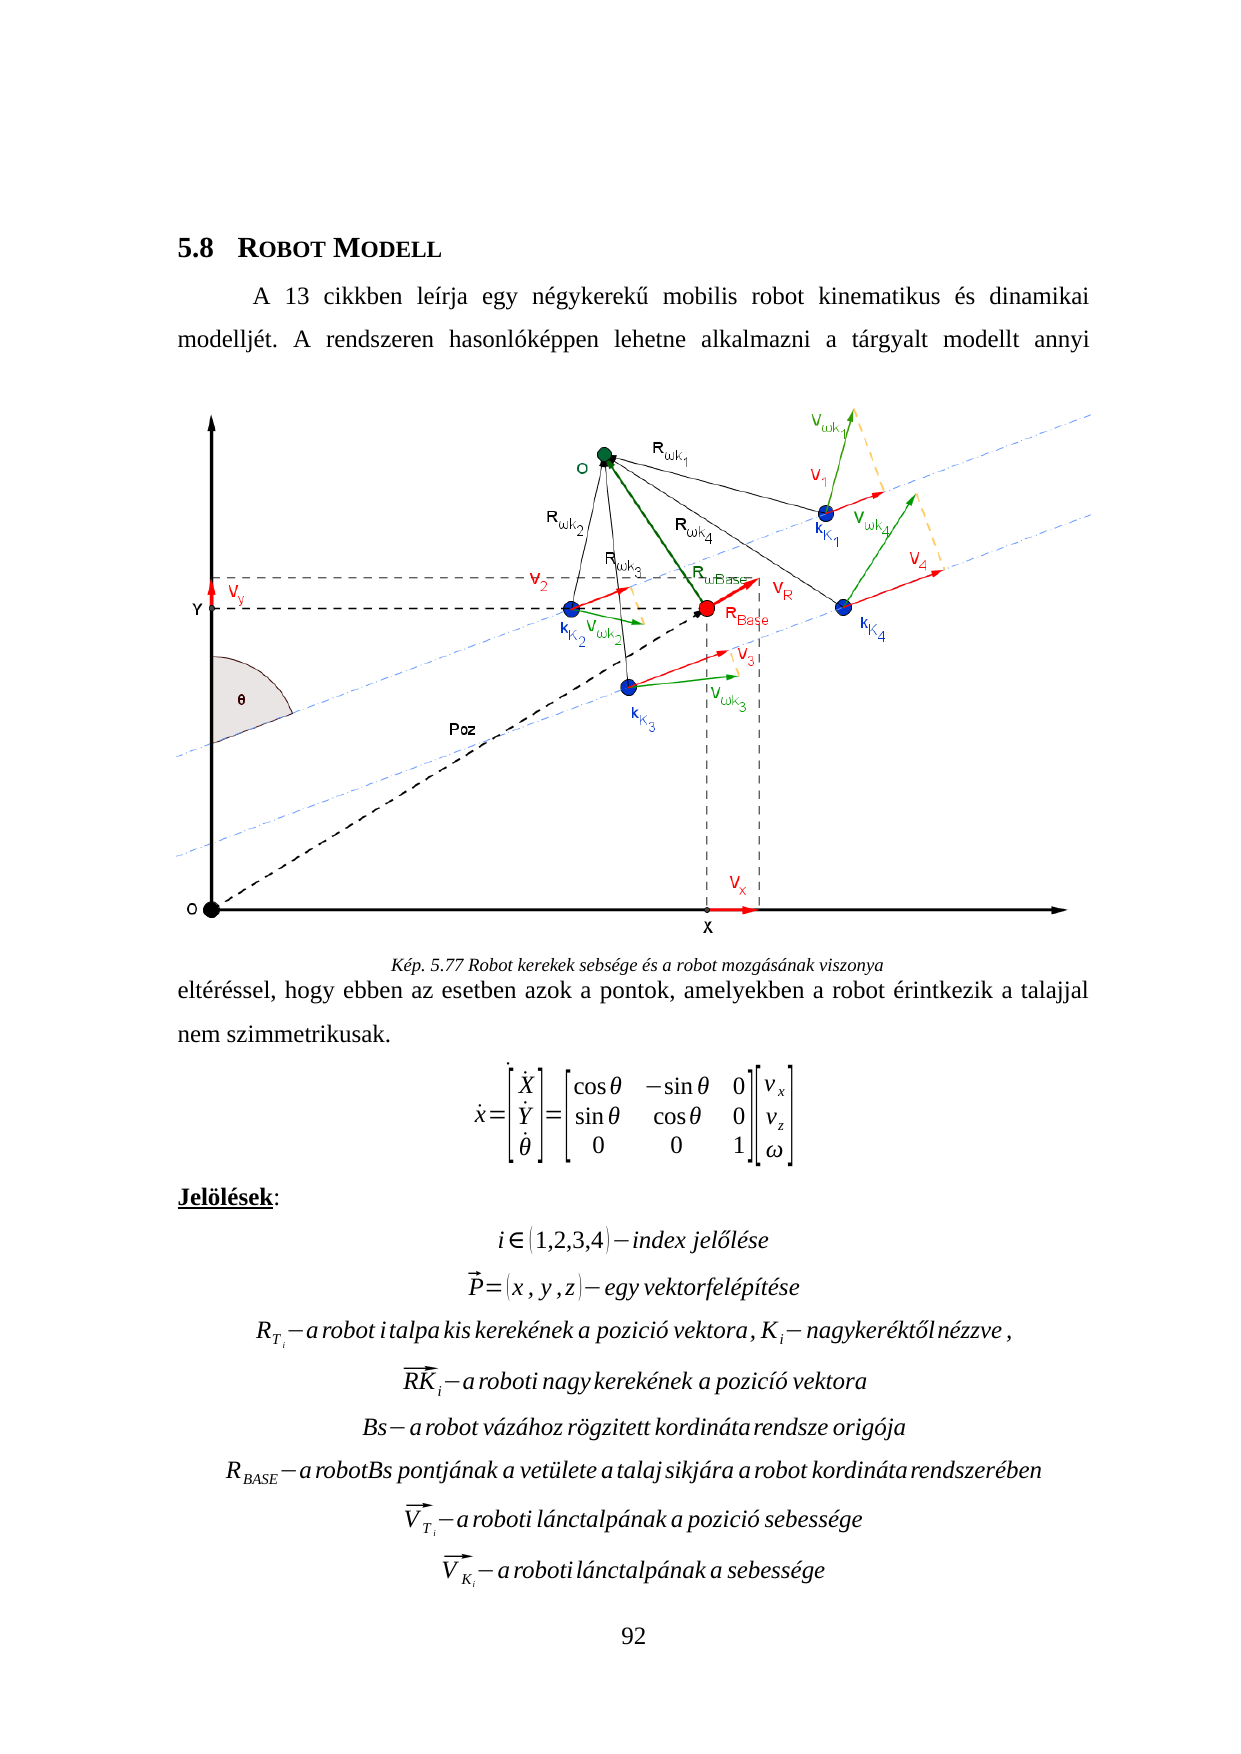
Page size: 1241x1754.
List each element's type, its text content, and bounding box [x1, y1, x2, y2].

text Jelölések: [177, 1182, 1090, 1211]
subtitle Robot Modell [177, 231, 1090, 264]
picture [176, 392, 1091, 948]
text A cikkben leírja egy négykerekű mobilis robot kinematikus és dinamikai modelljét. A rendszeren hasonlóképpen lehetne alkalmazni a tárgyalt modellt annyi eltéréssel, hogy ebben az esetben azok a pontok, amelyekben a robot érintkezik a talajjal nem szimmetrikusak. [177, 948, 1090, 1047]
text A cikkben leírja egy négykerekű mobilis robot kinematikus és dinamikai modelljét. A rendszeren hasonlóképpen lehetne alkalmazni a tárgyalt modellt annyi eltéréssel, hogy ebben az esetben azok a pontok, amelyekben a robot érintkezik a talajjal nem szimmetrikusak. [177, 281, 1090, 392]
